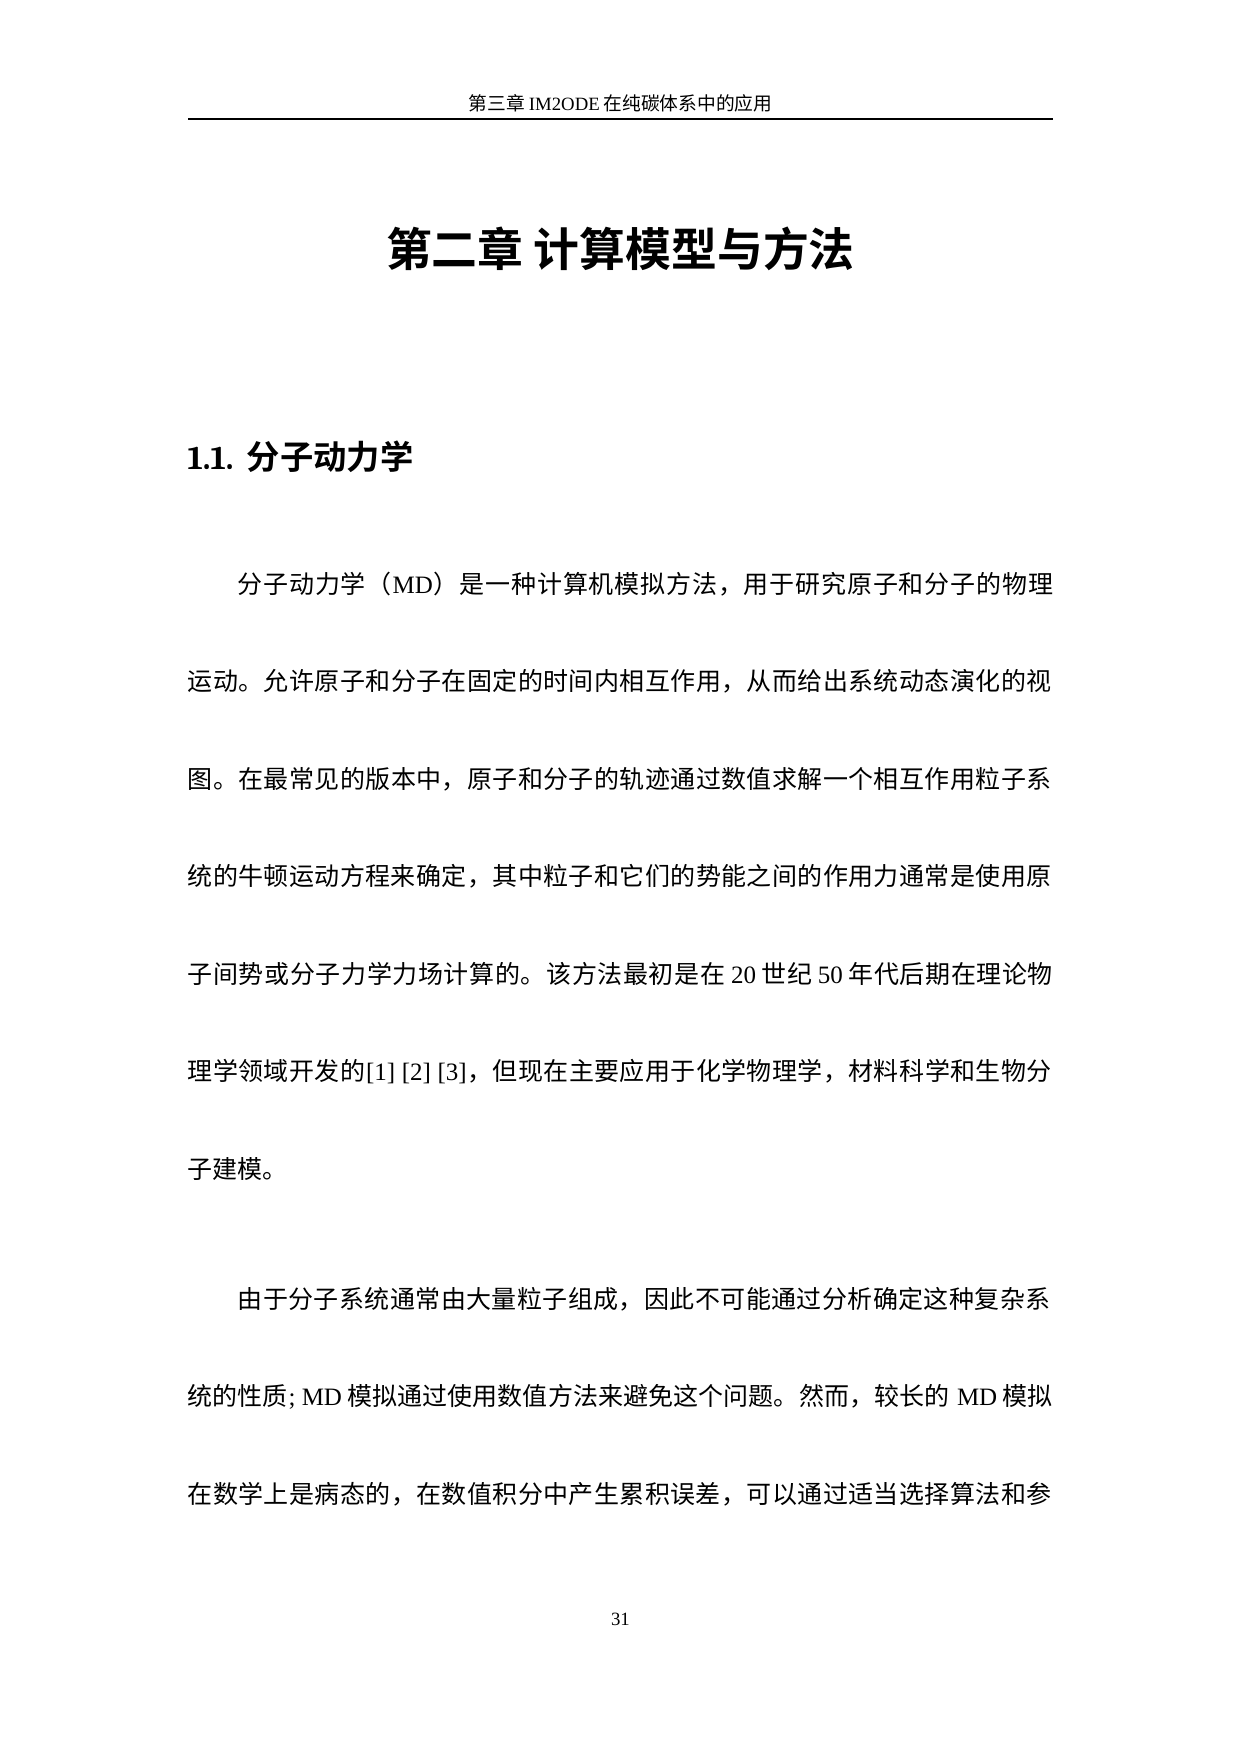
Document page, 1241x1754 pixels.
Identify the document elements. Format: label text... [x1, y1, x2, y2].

subtitle 第二章 计算模型与方法 [187, 197, 1053, 295]
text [187, 1265, 1053, 1525]
text 分子动力学（MD）是一种计算机模拟方法，用于研究原子和分子的物理运动。允许原子和分子在固定的时间内相互作用，从而给出系统动态演化的视图。在最常见的版本中，原子和分子的轨迹通过数值求解一个相互作用粒子系统的牛顿运动方程来确定，其中粒子和它们的势能之间的作用力通常是使用原子间势或分子力学力场计算的。该方法最初是在20世纪50年代后期在理论物理学领域开发的[1] [2] [3]，但现在主要应用于化学物理学，材料科学和生物分子建模。 [187, 550, 1053, 1200]
subtitle 分子动力学 [187, 423, 1053, 488]
